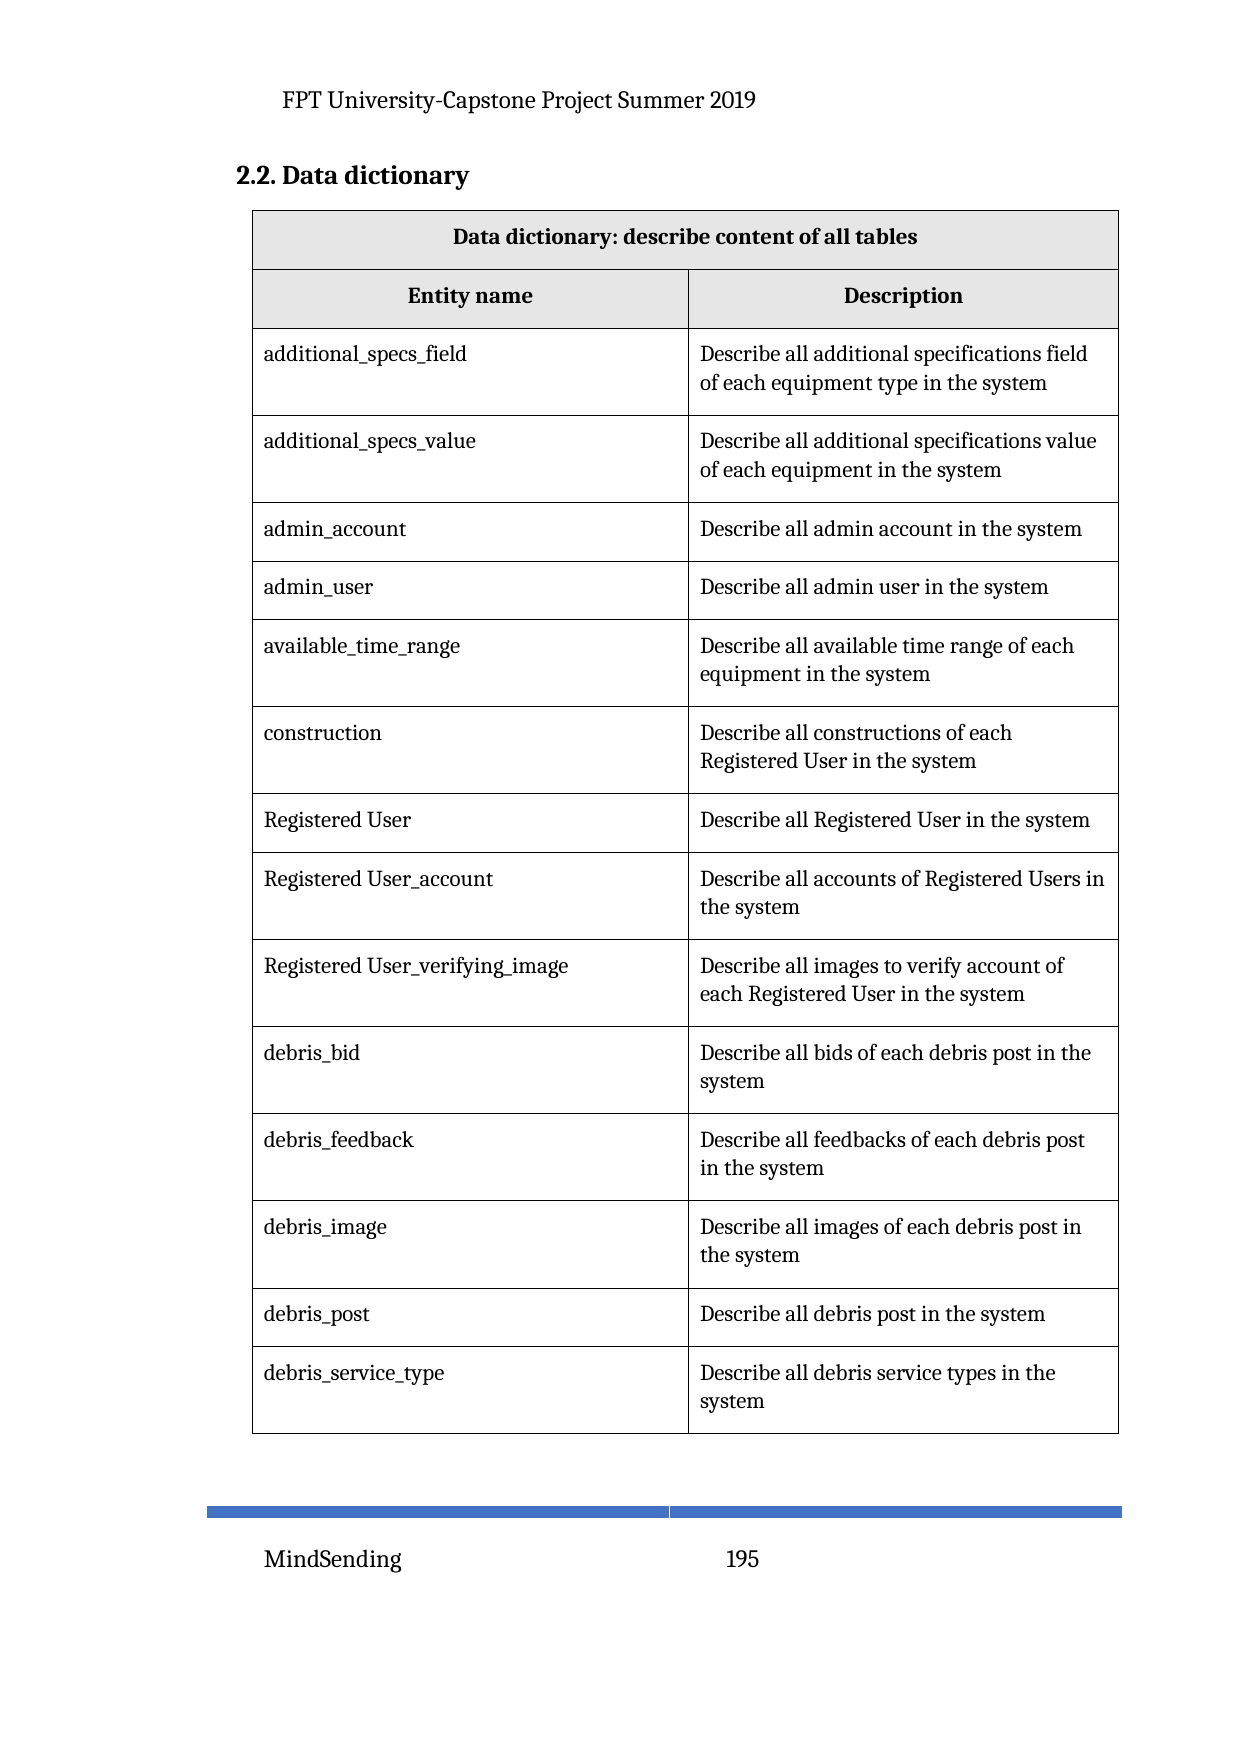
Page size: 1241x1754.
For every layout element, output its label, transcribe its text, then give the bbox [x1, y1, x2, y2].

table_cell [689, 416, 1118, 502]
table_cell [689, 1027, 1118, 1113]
subtitle Data dictionary [206, 160, 1122, 191]
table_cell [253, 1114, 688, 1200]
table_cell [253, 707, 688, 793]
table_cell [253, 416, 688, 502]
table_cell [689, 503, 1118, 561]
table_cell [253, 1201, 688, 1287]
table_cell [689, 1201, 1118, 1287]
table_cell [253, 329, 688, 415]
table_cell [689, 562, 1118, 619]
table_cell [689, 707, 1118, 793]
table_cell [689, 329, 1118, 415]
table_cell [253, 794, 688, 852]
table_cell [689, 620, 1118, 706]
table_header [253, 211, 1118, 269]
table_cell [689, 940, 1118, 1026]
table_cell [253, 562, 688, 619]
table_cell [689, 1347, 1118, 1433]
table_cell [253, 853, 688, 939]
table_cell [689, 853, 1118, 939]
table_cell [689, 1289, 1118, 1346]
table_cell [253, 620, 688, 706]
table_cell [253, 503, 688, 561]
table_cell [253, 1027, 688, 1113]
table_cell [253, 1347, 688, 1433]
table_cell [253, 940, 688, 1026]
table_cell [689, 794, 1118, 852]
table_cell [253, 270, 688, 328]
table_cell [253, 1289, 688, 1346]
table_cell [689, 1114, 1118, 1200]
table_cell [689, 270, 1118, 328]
